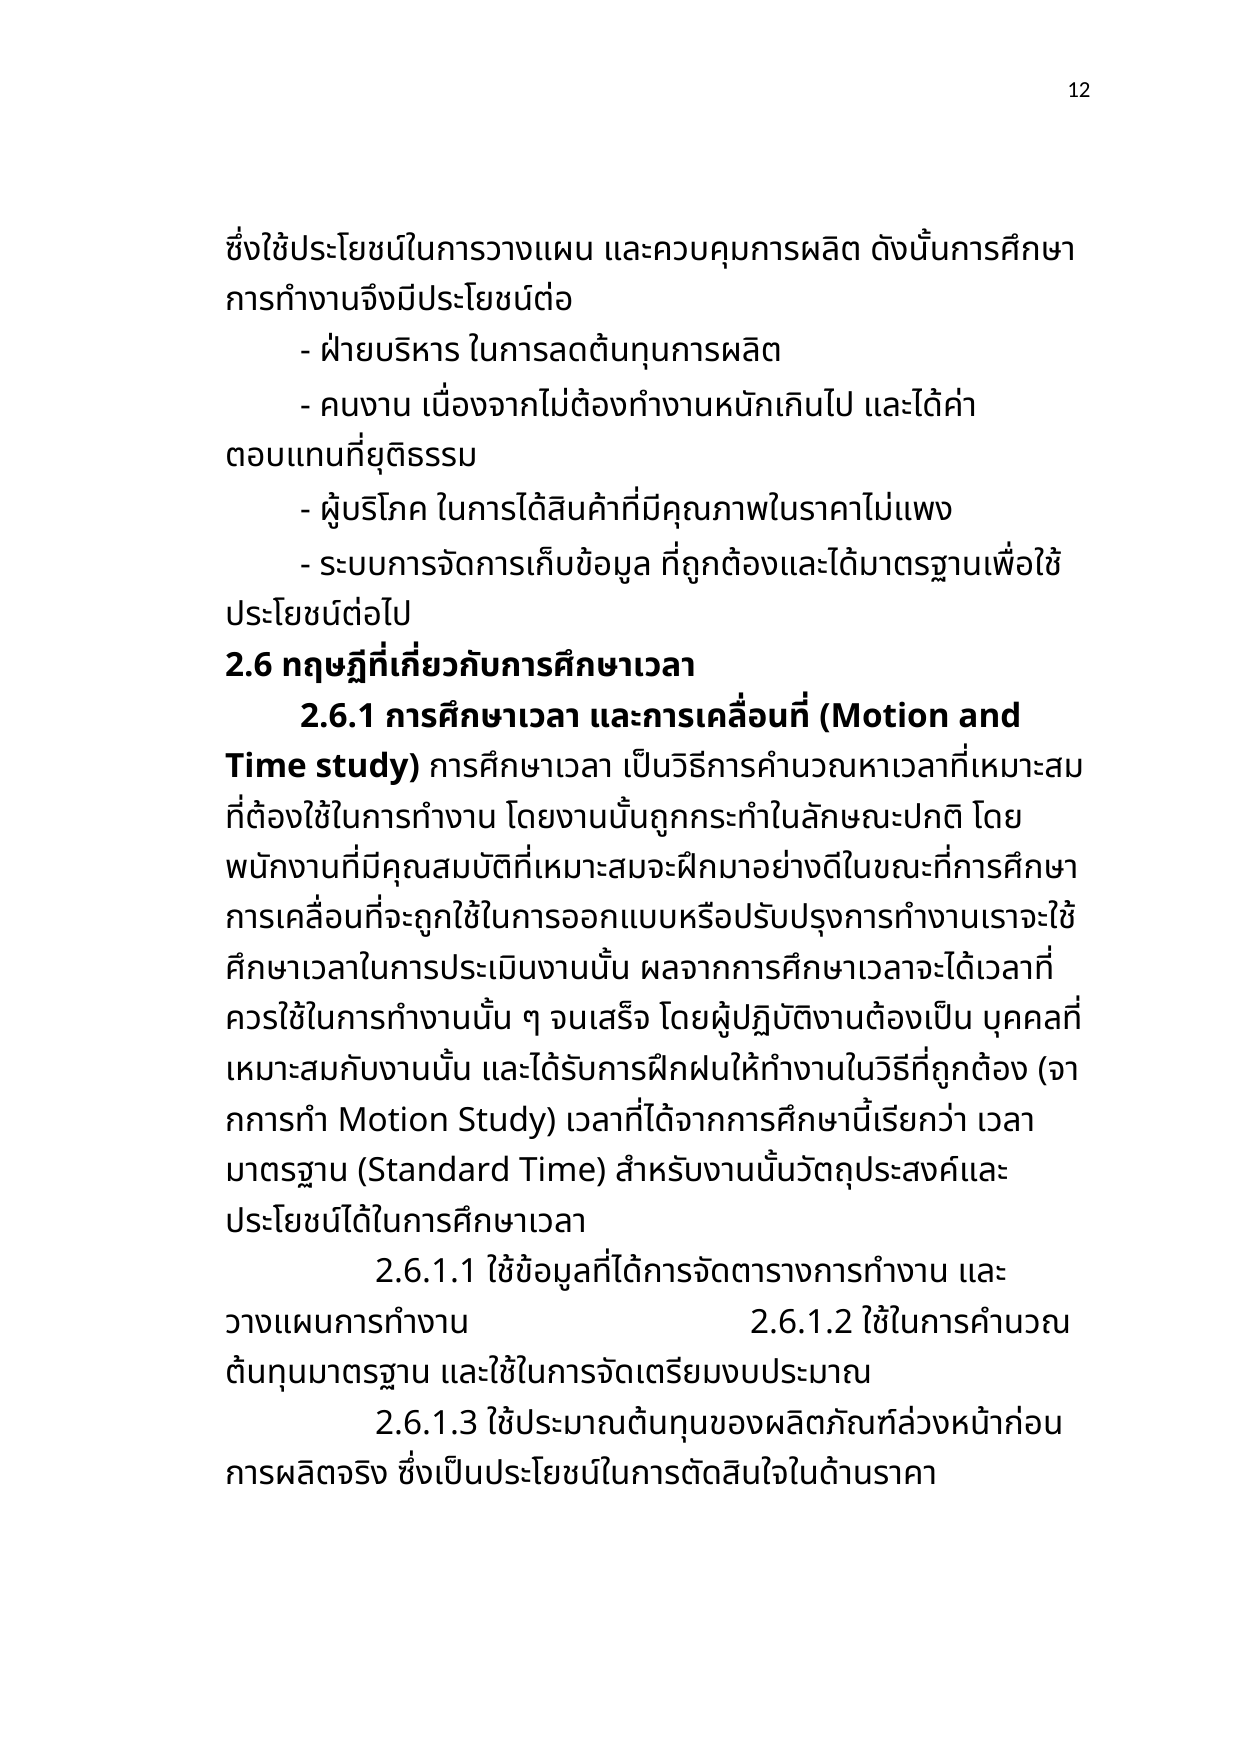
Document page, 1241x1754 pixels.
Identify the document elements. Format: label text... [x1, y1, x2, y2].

text - ระบบการจัดการเก็บข้อมูล ที่ถูกต้องและได้มาตรฐานเพื่อใช้ประโยชน์ต่อไป [225, 540, 1090, 641]
text 2.6.1.3 ใช้ประมาณต้นทุนของผลิตภัณฑ์ล่วงหน้าก่อนการผลิตจริง ซึ่งเป็นประโยชน์ในการตัดสินใจในด้านราคา [225, 1399, 1090, 1500]
text - ฝ่ายบริหาร ในการลดต้นทุนการผลิต [225, 326, 1090, 376]
text - คนงาน เนื่องจากไม่ต้องทำงานหนักเกินไป และได้ค่าตอบแทนที่ยุติธรรม [225, 380, 1090, 481]
text 2.6 ทฤษฏีที่เกี่ยวกับการศึกษาเวลา [225, 641, 1090, 691]
text 2.6.1.1 ใช้ข้อมูลที่ได้การจัดตารางการทำงาน และวางแผนการทำงาน 2.6.1.2 ใช้ในการคำนวณต้นทุนมาตรฐาน และใช้ในการจัดเตรียมงบประมาณ [225, 1247, 1090, 1399]
text - ผู้บริโภค ในการได้สินค้าที่มีคุณภาพในราคาไม่แพง [225, 485, 1090, 536]
text 2.6.1 การศึกษาเวลา และการเคลื่อนที่ (Motion and Time study) การศึกษาเวลา เป็นวิธีการคำนวณหาเวลาที่เหมาะสมที่ต้องใช้ในการทำงาน โดยงานนั้นถูกกระทำในลักษณะปกติ โดยพนักงานที่มีคุณสมบัติที่เหมาะสมจะฝึกมาอย่างดีในขณะที่การศึกษาการเคลื่อนที่จะถูกใช้ในการออกแบบหรือปรับปรุงการทำงานเราจะใช้ศึกษาเวลาในการประเมินงานนั้น ผลจากการศึกษาเวลาจะได้เวลาที่ควรใช้ในการทำงานนั้น ๆ จนเสร็จ โดยผู้ปฏิบัติงานต้องเป็น บุคคลที่เหมาะสมกับงานนั้น และได้รับการฝึกฝนให้ทำงานในวิธีที่ถูกต้อง (จากการทำ Motion Study) เวลาที่ได้จากการศึกษานี้เรียกว่า เวลามาตรฐาน (Standard Time) สำหรับงานนั้นวัตถุประสงค์และประโยชน์ได้ในการศึกษาเวลา [225, 691, 1090, 1247]
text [225, 225, 1090, 326]
